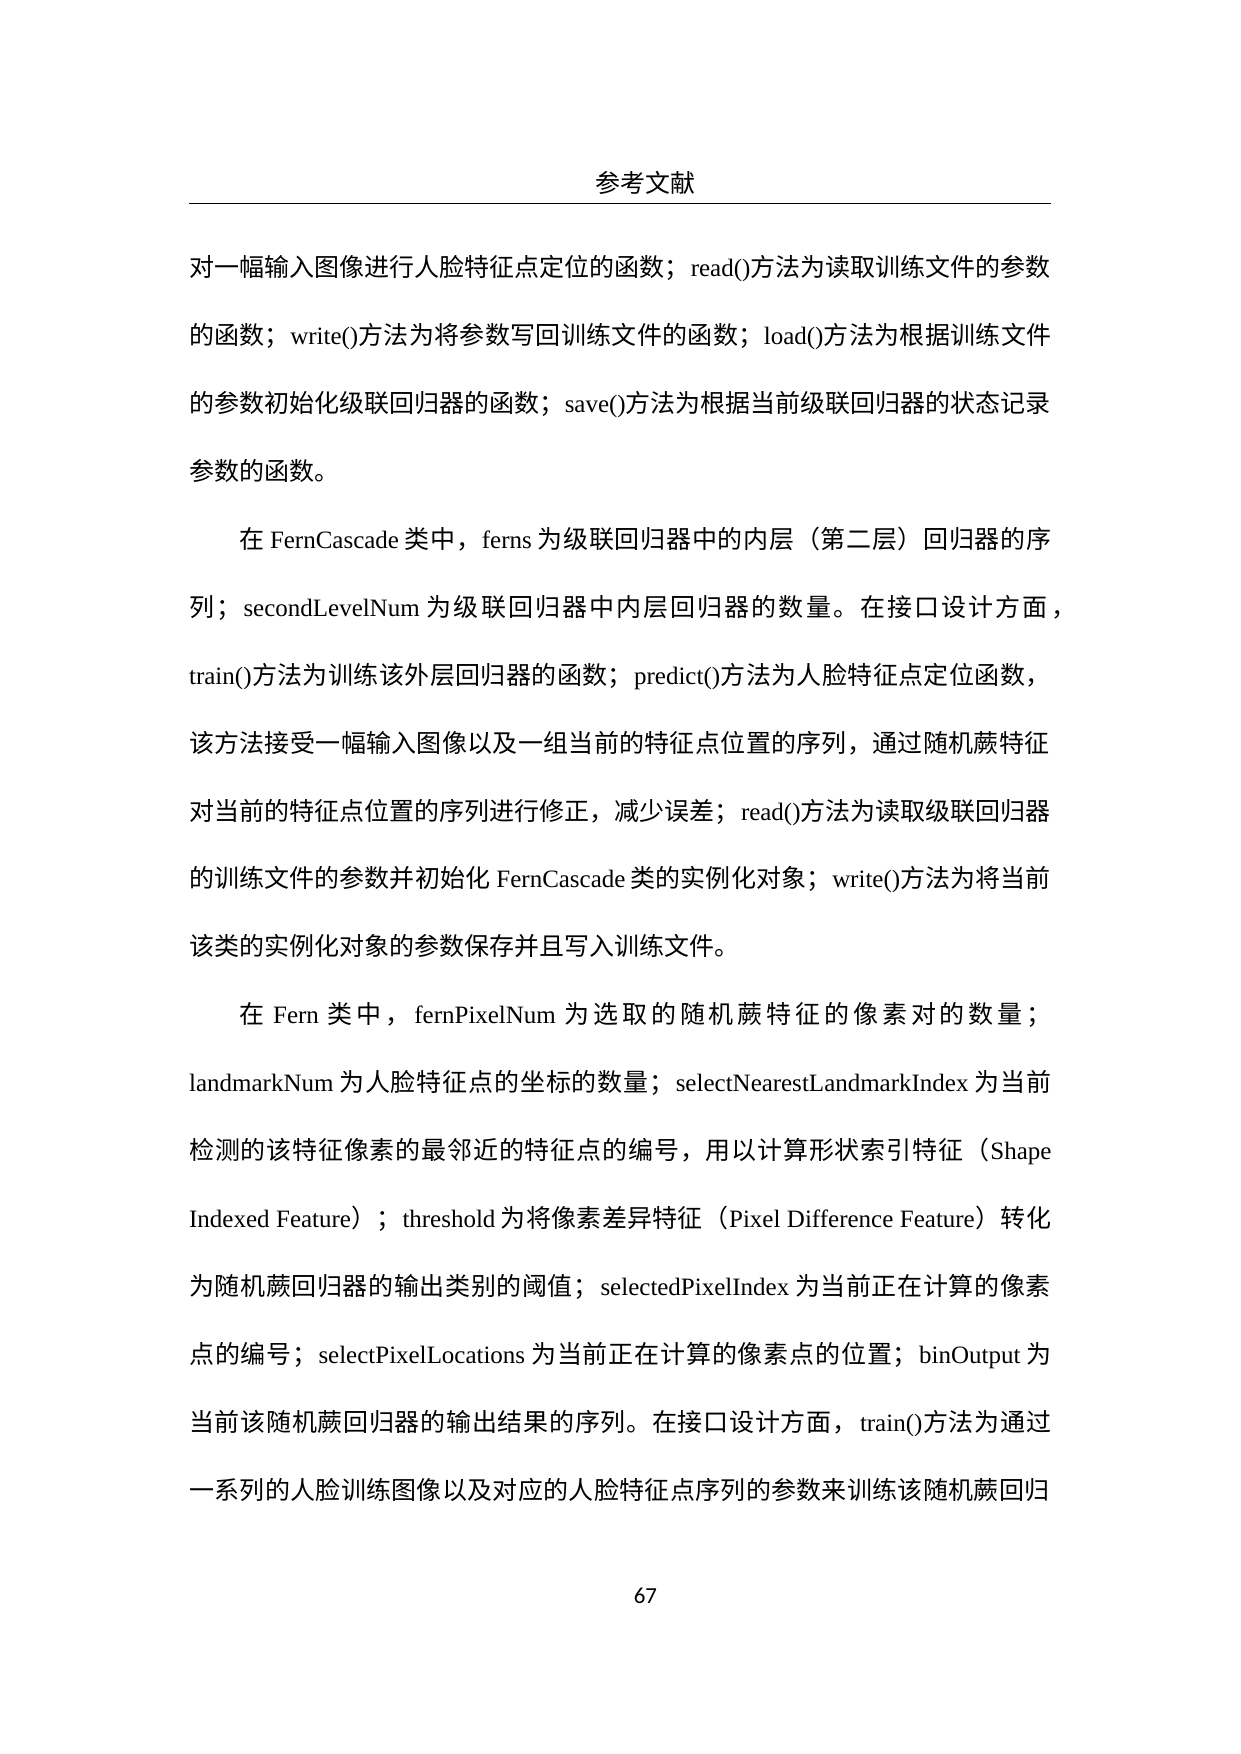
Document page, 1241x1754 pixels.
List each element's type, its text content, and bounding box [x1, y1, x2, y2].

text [189, 979, 1051, 1522]
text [189, 232, 1051, 503]
text 在FernCascade类中，ferns为级联回归器中的内层（第二层）回归器的序列；secondLevelNum为级联回归器中内层回归器的数量。在接口设计方面，train()方法为训练该外层回归器的函数；predict()方法为人脸特征点定位函数，该方法接受一幅输入图像以及一组当前的特征点位置的序列，通过随机蕨特征对当前的特征点位置的序列进行修正，减少误差；read()方法为读取级联回归器的训练文件的参数并初始化FernCascade类的实例化对象；write()方法为将当前该类的实例化对象的参数保存并且写入训练文件。 [189, 503, 1051, 979]
